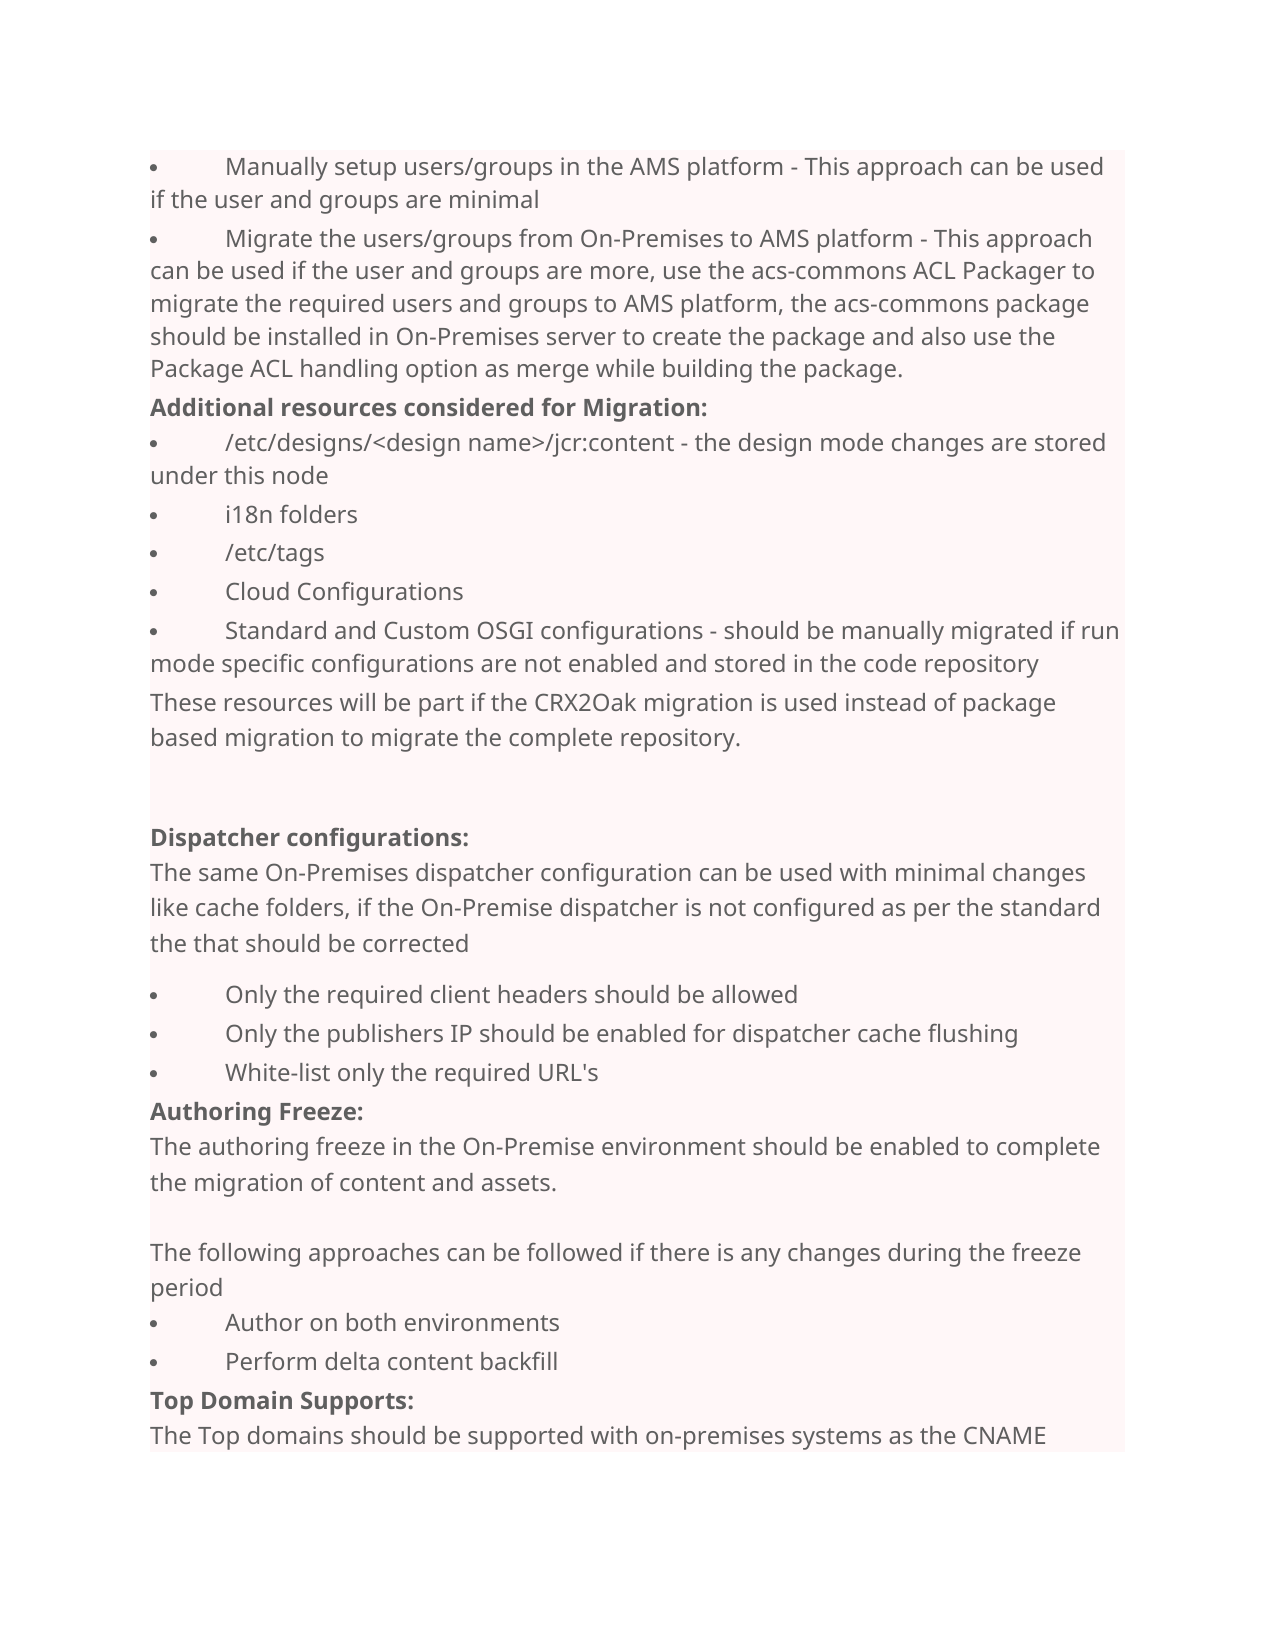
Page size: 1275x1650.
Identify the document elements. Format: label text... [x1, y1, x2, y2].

list Only the required client headers should be allowed [150, 978, 1125, 1011]
list Perform delta content backfill [150, 1345, 1125, 1378]
list Migrate the users/groups from On-Premises to AMS platform - This approach can be used if the user and groups are more, use the acs-commons ACL Packager to migrate the required users and groups to AMS platform, the acs-commons package should be installed in On-Premises server to create the package and also use the Package ACL handling option as merge while building the package. [150, 221, 1125, 384]
list White-list only the required URL's [150, 1056, 1125, 1089]
list /etc/tags [150, 536, 1125, 569]
list Manually setup users/groups in the AMS platform - This approach can be used if the user and groups are minimal [150, 150, 1125, 215]
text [150, 1384, 1125, 1452]
list i18n folders [150, 497, 1125, 530]
list Author on both environments [150, 1306, 1125, 1339]
text Additional resources considered for Migration: [150, 391, 1125, 423]
list Cloud Configurations [150, 575, 1125, 608]
text Authoring Freeze: The authoring freeze in the On-Premise environment should be enabled to complete the migration of content and assets. The following approaches can be followed if there is any changes during the freeze period [150, 1095, 1125, 1303]
list /etc/designs/<design name>/jcr:content - the design mode changes are stored under this node [150, 426, 1125, 491]
list Only the publishers IP should be enabled for dispatcher cache flushing [150, 1017, 1125, 1050]
text Dispatcher configurations: The same On-Premises dispatcher configuration can be used with minimal changes like cache folders, if the On-Premise dispatcher is not configured as per the standard the that should be corrected [150, 821, 1125, 959]
list Standard and Custom OSGI configurations - should be manually migrated if run mode specific configurations are not enabled and stored in the code repository [150, 614, 1125, 679]
text These resources will be part if the CRX2Oak migration is used instead of package based migration to migrate the complete repository. [150, 685, 1125, 819]
